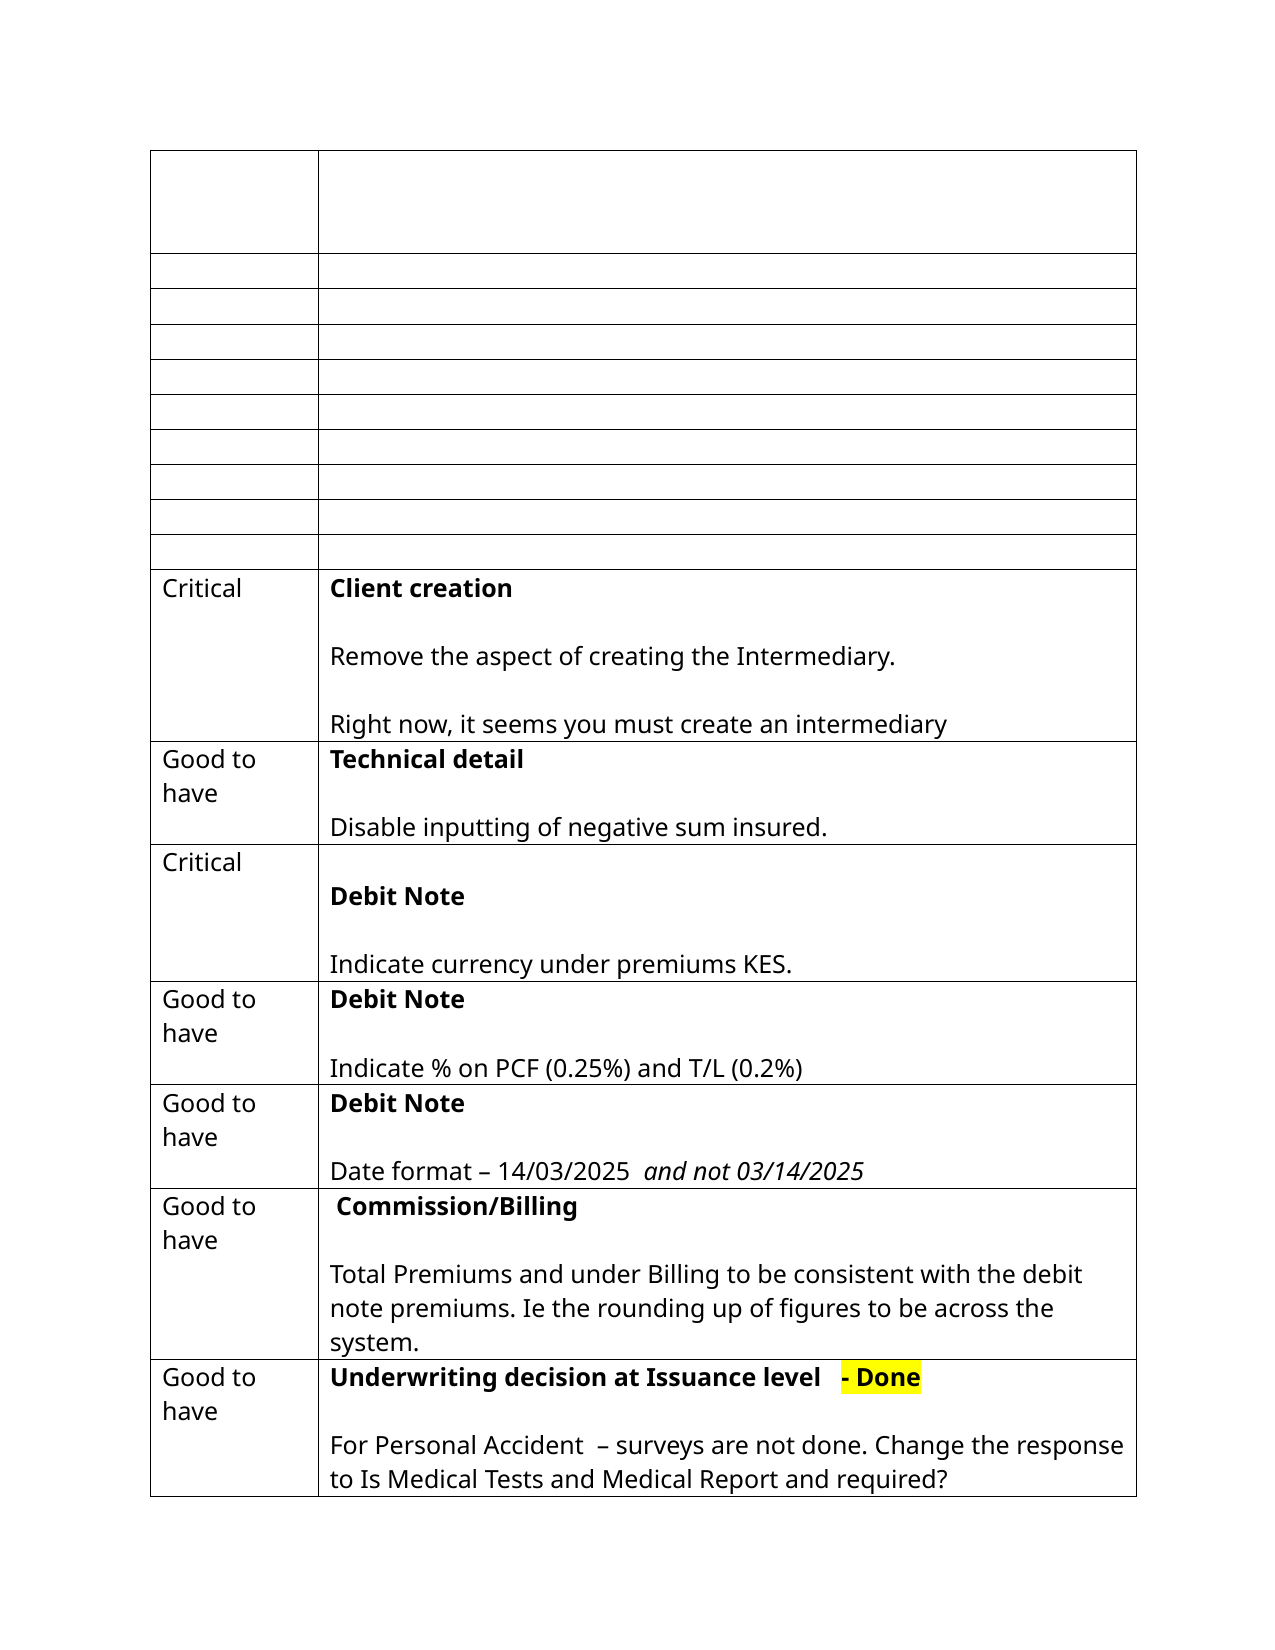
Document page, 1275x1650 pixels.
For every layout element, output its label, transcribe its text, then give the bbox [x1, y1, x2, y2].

table_cell [151, 465, 318, 499]
table_cell [151, 289, 318, 323]
table_cell [319, 430, 1136, 464]
table_cell Technical detail Disable inputting of negative sum insured. [319, 742, 1136, 844]
table_cell Critical [151, 845, 318, 981]
table_cell [319, 465, 1136, 499]
table_cell Debit Note Indicate currency under premiums KES. [319, 845, 1136, 981]
table_cell [319, 254, 1136, 288]
table_cell [319, 500, 1136, 534]
table_cell [319, 289, 1136, 323]
table_cell [151, 500, 318, 534]
table_cell Debit Note Indicate % on PCF (0.25%) and T/L (0.2%) [319, 982, 1136, 1084]
table_cell [151, 325, 318, 358]
table_cell [151, 535, 318, 569]
table_cell Good to have [151, 982, 318, 1084]
table_cell [151, 254, 318, 288]
table_cell [319, 151, 1136, 253]
table_cell Good to have [151, 1360, 318, 1496]
table_cell [319, 535, 1136, 569]
table_cell [151, 395, 318, 429]
table_cell [319, 360, 1136, 394]
table_cell Commission/Billing Total Premiums and under Billing to be consistent with the debit note premiums. Ie the rounding up of figures to be across the system. [319, 1189, 1136, 1359]
table_cell [151, 360, 318, 394]
table_cell Client creation Remove the aspect of creating the Intermediary. Right now, it seems you must create an intermediary [319, 570, 1136, 741]
table_cell [151, 151, 318, 253]
table_cell Good to have [151, 742, 318, 844]
table_cell Critical [151, 570, 318, 741]
table_cell [319, 325, 1136, 358]
table_cell [151, 430, 318, 464]
table_cell [319, 395, 1136, 429]
table_cell Debit Note Date format – 14/03/2025 and not 03/14/2025 [319, 1085, 1136, 1187]
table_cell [319, 1360, 1136, 1496]
table_cell Good to have [151, 1085, 318, 1187]
table_cell Good to have [151, 1189, 318, 1359]
